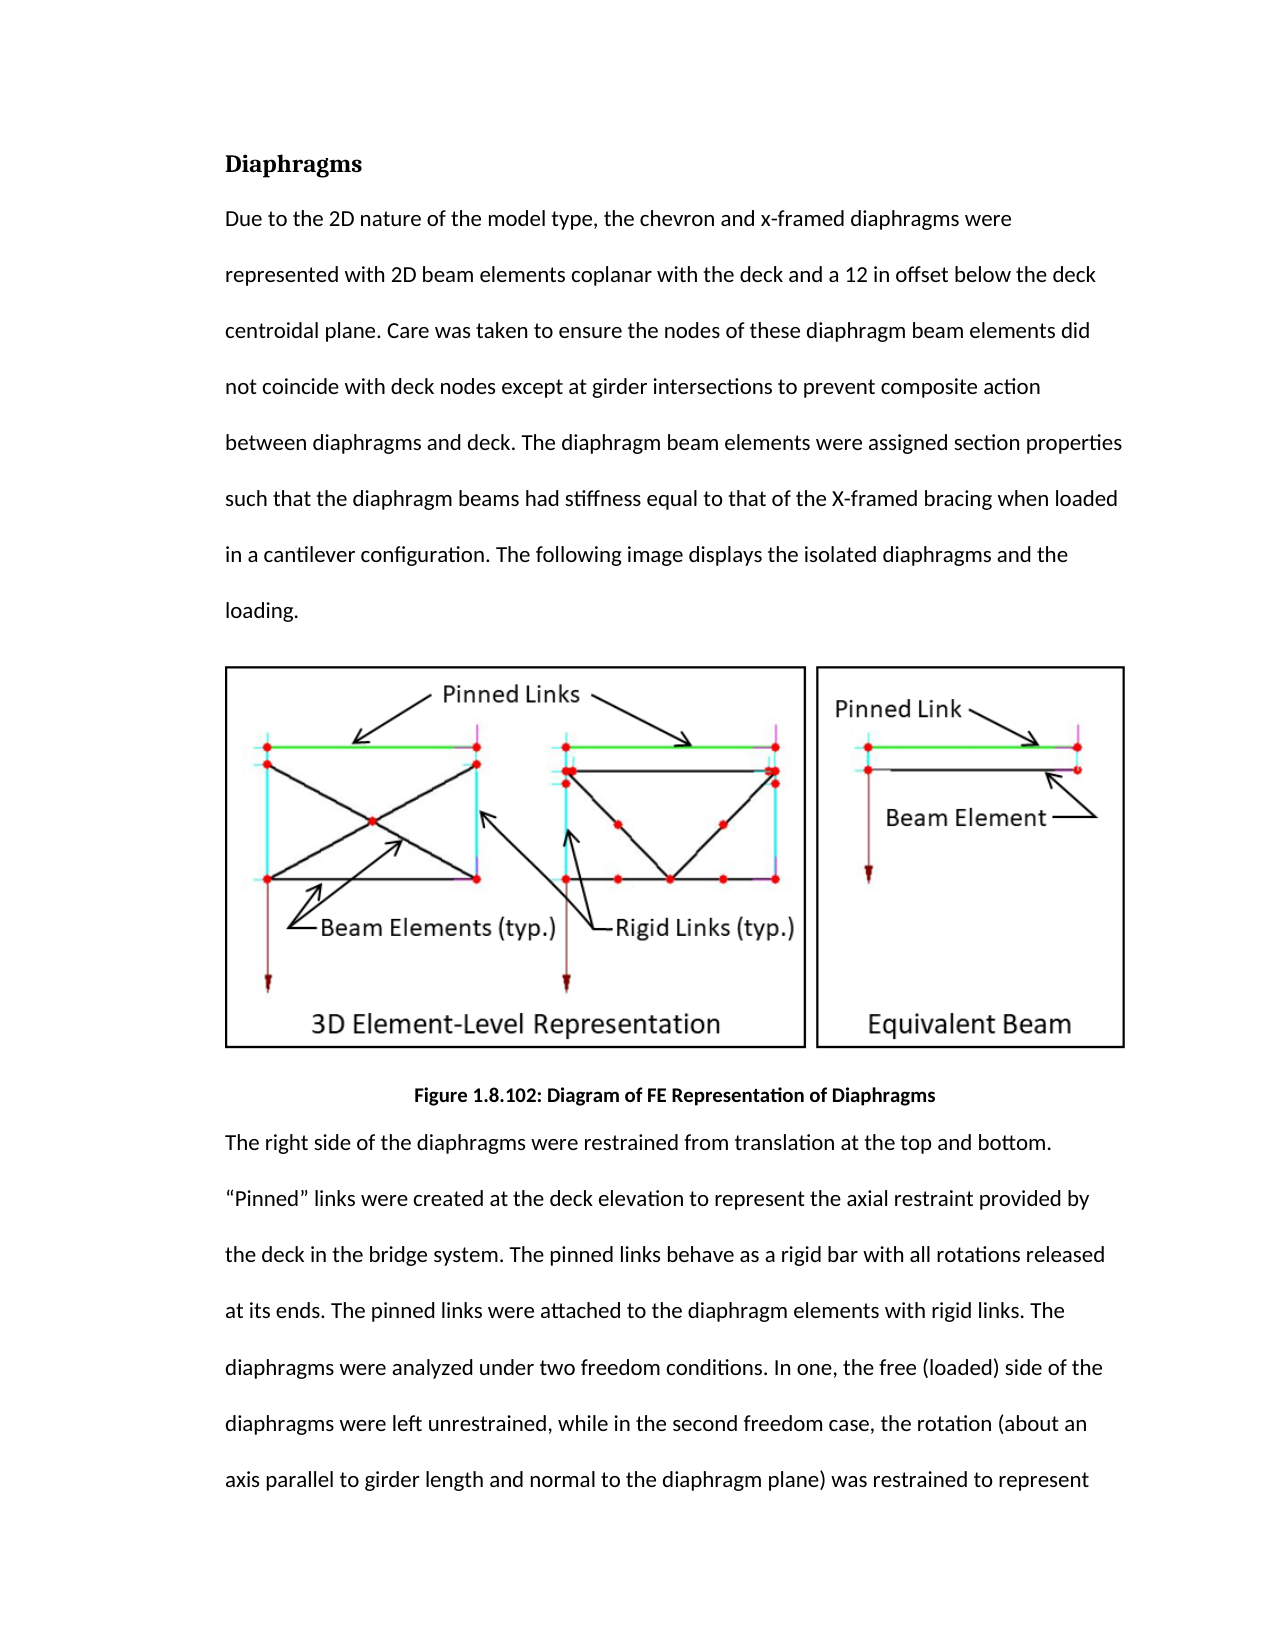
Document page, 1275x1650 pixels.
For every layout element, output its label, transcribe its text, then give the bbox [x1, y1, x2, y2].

text Due to the 2D nature of the model type, the chevron and x-framed diaphragms were represented with 2D beam elements coplanar with the deck and a 12 in offset below the deck centroidal plane. Care was taken to ensure the nodes of these diaphragm beam elements did not coincide with deck nodes except at girder intersections to prevent composite action between diaphragms and deck. The diaphragm beam elements were assigned section properties such that the diaphragm beams had stiffness equal to that of the X-framed bracing when loaded in a cantilever configuration. The following image displays the isolated diaphragms and the loading. [225, 204, 1125, 624]
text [225, 1128, 1125, 1493]
picture [225, 664, 1125, 1055]
subtitle Diaphragms [225, 150, 1125, 179]
